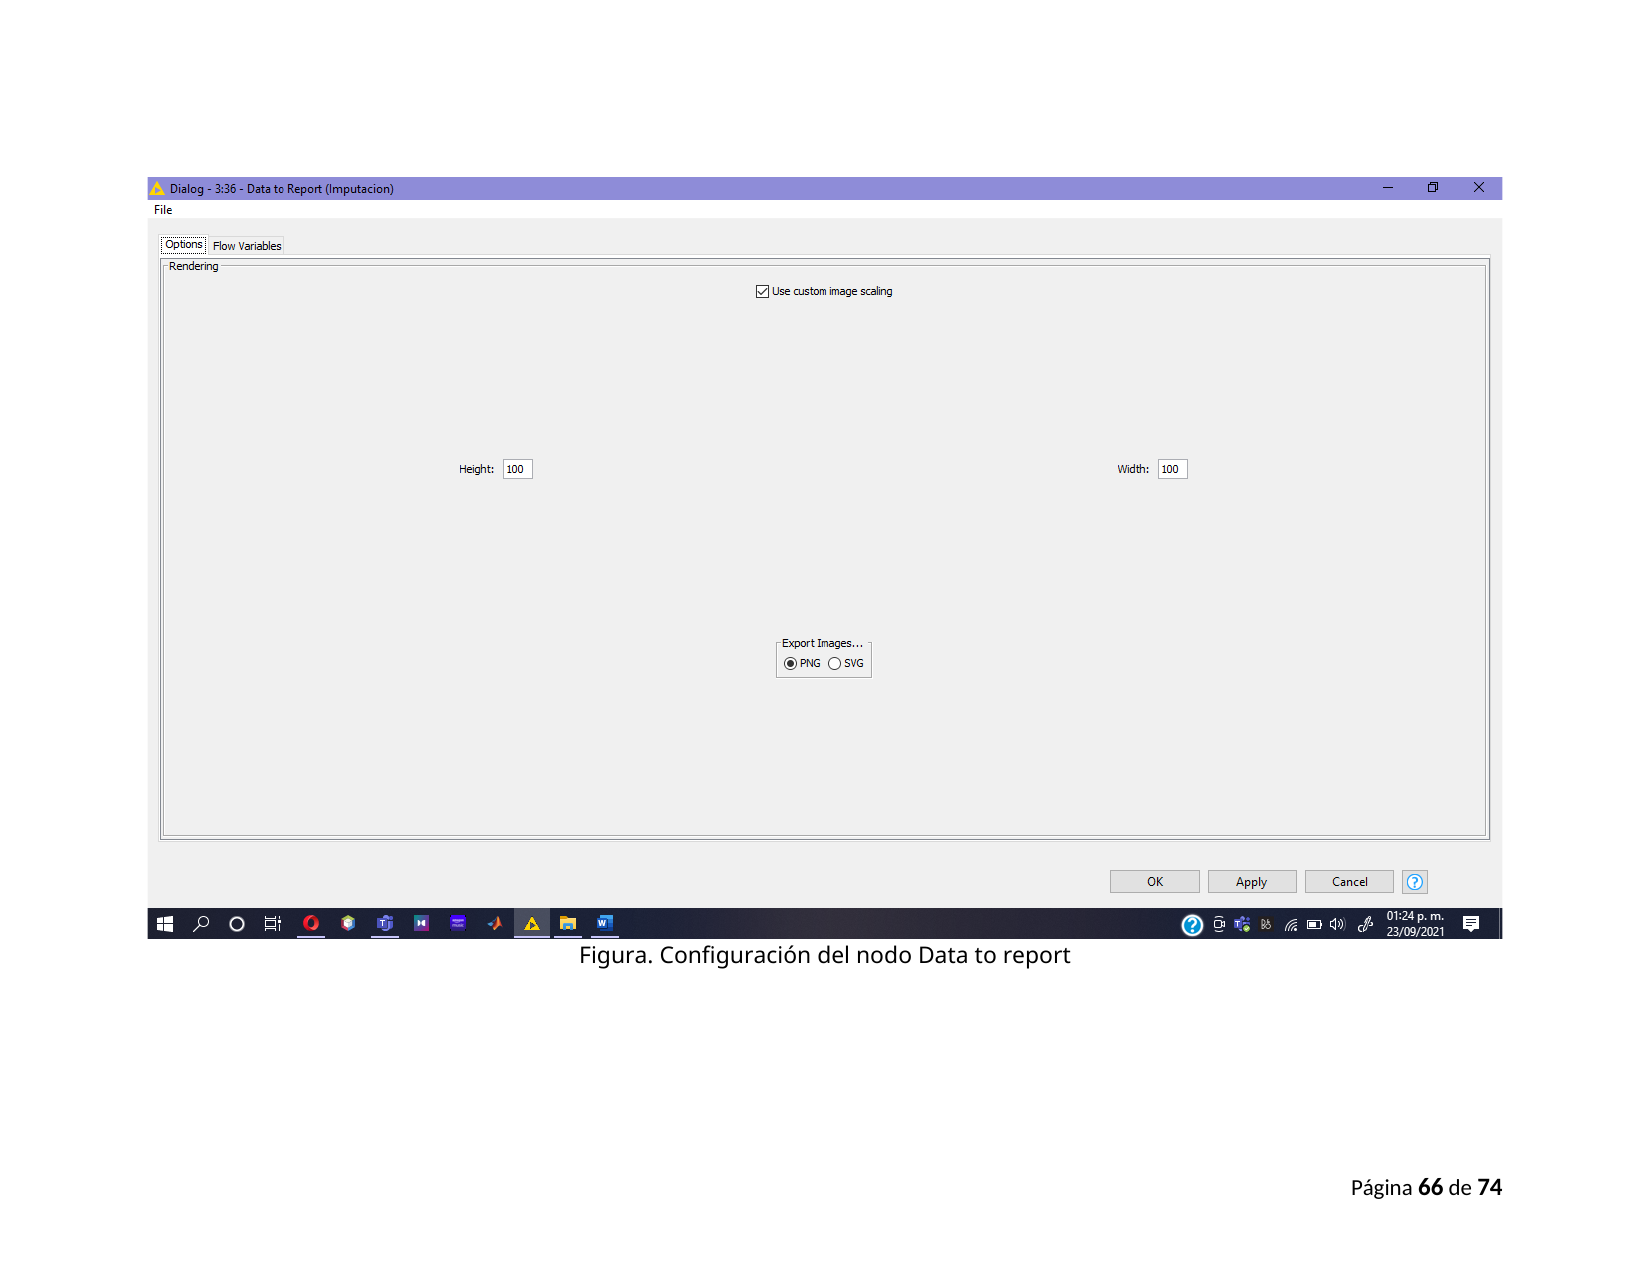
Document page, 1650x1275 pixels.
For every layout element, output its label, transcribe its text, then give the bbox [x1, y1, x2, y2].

text Figura. Configuración del nodo Data to report [148, 939, 1502, 970]
picture [147, 177, 1503, 939]
